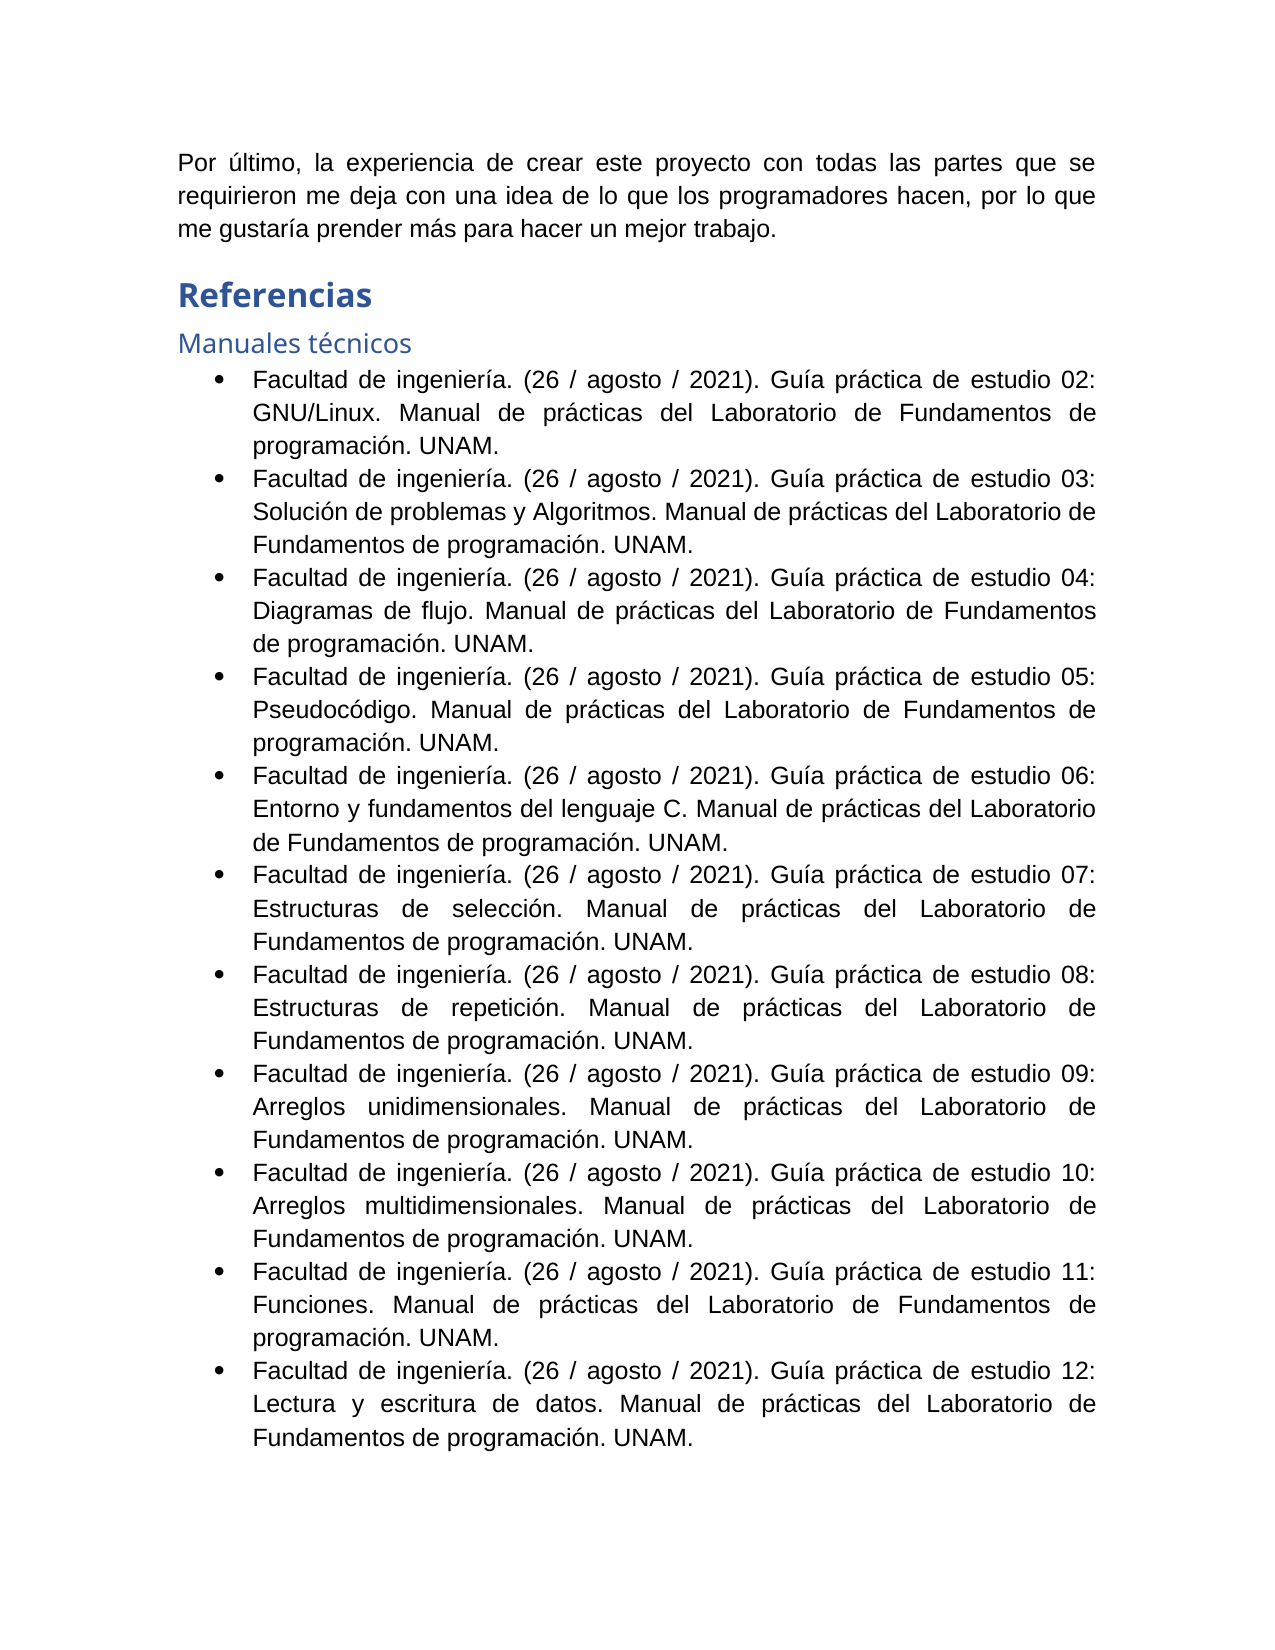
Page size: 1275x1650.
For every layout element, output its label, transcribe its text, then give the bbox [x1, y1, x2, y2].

list Facultad de ingeniería. (26 / agosto / 2021). Guía práctica de estudio 05: Pseudocódigo. Manual de prácticas del Laboratorio de Fundamentos de programación. UNAM. [215, 662, 1098, 757]
list Facultad de ingeniería. (26 / agosto / 2021). Guía práctica de estudio 02: GNU/Linux. Manual de prácticas del Laboratorio de Fundamentos de programación. UNAM. [215, 365, 1098, 459]
list Facultad de ingeniería. (26 / agosto / 2021). Guía práctica de estudio 07: Estructuras de selección. Manual de prácticas del Laboratorio de Fundamentos de programación. UNAM. [215, 861, 1098, 955]
list Facultad de ingeniería. (26 / agosto / 2021). Guía práctica de estudio 06: Entorno y fundamentos del lenguaje C. Manual de prácticas del Laboratorio de Fundamentos de programación. UNAM. [215, 761, 1098, 856]
text Por último, la experiencia de crear este proyecto con todas las partes que se requirieron me deja con una idea de lo que los programadores hacen, por lo que me gustaría prender más para hacer un mejor trabajo. [177, 148, 1098, 242]
subtitle Referencias [177, 272, 1098, 317]
list Facultad de ingeniería. (26 / agosto / 2021). Guía práctica de estudio 10: Arreglos multidimensionales. Manual de prácticas del Laboratorio de Fundamentos de programación. UNAM. [215, 1158, 1098, 1253]
subtitle Manuales técnicos [177, 325, 1098, 362]
list Facultad de ingeniería. (26 / agosto / 2021). Guía práctica de estudio 03: Solución de problemas y Algoritmos. Manual de prácticas del Laboratorio de Fundamentos de programación. UNAM. [215, 464, 1098, 559]
list Facultad de ingeniería. (26 / agosto / 2021). Guía práctica de estudio 04: Diagramas de flujo. Manual de prácticas del Laboratorio de Fundamentos de programación. UNAM. [215, 563, 1098, 658]
list Facultad de ingeniería. (26 / agosto / 2021). Guía práctica de estudio 11: Funciones. Manual de prácticas del Laboratorio de Fundamentos de programación. UNAM. [215, 1257, 1098, 1352]
list Facultad de ingeniería. (26 / agosto / 2021). Guía práctica de estudio 08: Estructuras de repetición. Manual de prácticas del Laboratorio de Fundamentos de programación. UNAM. [215, 960, 1098, 1054]
list Facultad de ingeniería. (26 / agosto / 2021). Guía práctica de estudio 12: Lectura y escritura de datos. Manual de prácticas del Laboratorio de Fundamentos de programación. UNAM. [215, 1356, 1098, 1451]
list Facultad de ingeniería. (26 / agosto / 2021). Guía práctica de estudio 09: Arreglos unidimensionales. Manual de prácticas del Laboratorio de Fundamentos de programación. UNAM. [215, 1059, 1098, 1154]
